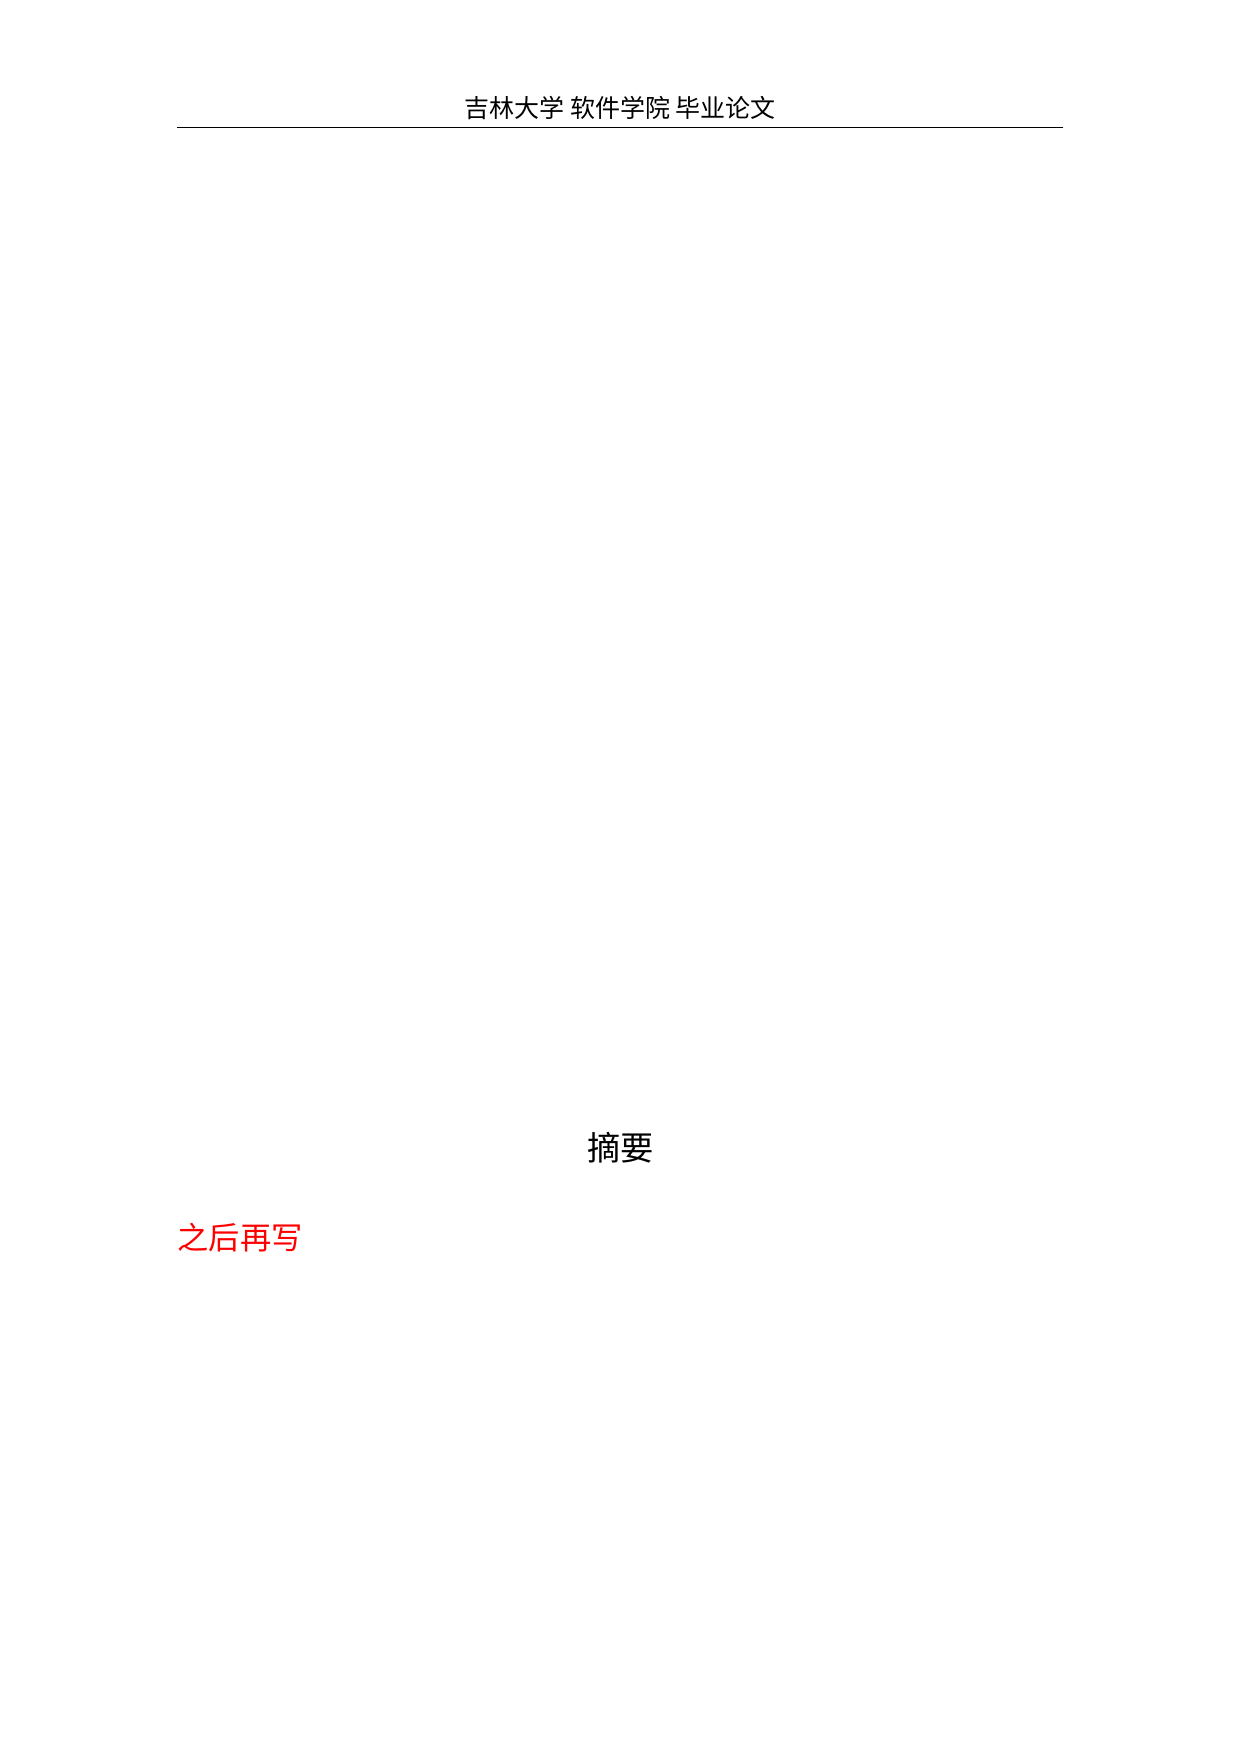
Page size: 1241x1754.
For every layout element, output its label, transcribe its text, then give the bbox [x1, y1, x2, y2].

text 之后再写 [177, 1203, 1063, 1268]
text 摘要 [177, 1114, 1063, 1179]
